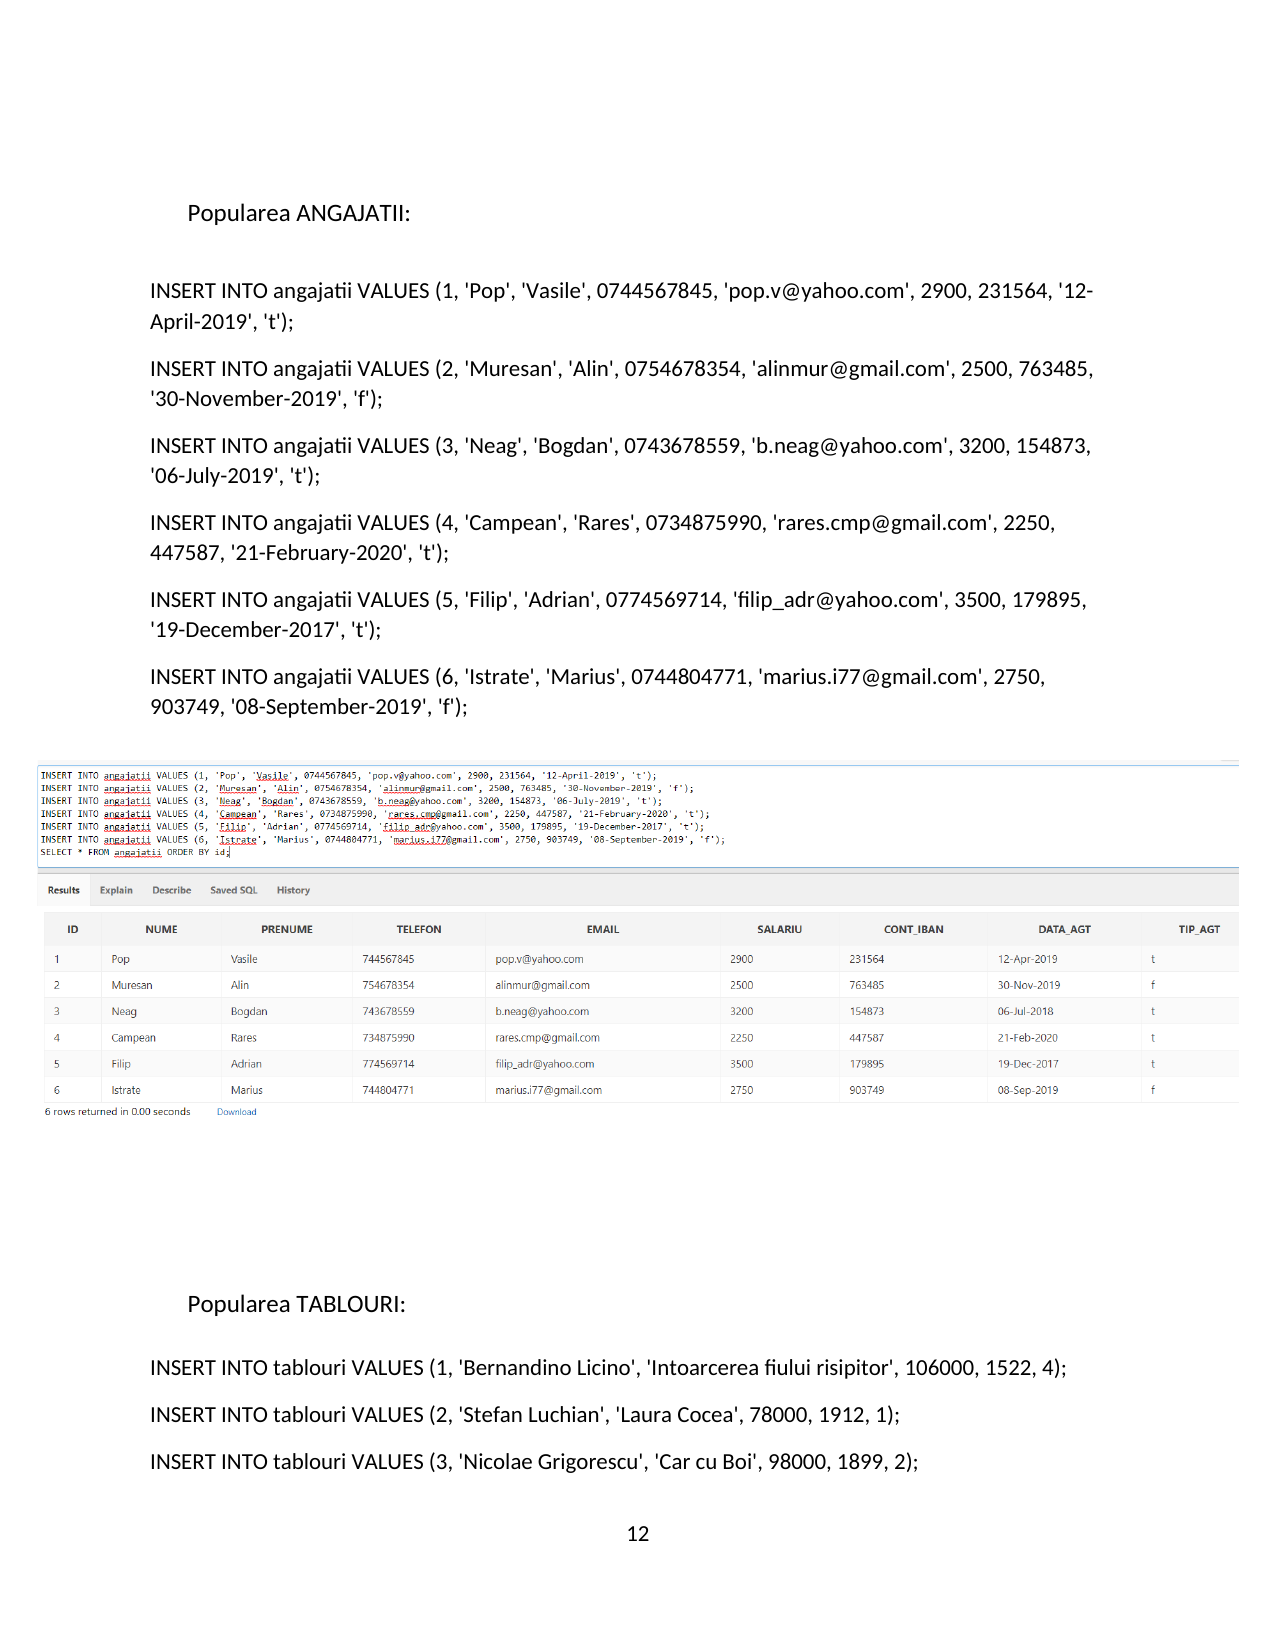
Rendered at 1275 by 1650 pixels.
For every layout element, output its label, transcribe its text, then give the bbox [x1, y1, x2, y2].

text INSERT INTO angajatii VALUES (1, 'Pop', 'Vasile', 0744567845, 'pop.v@yahoo.com', 2900, 231564, '12-April-2019', 't'); [150, 277, 1125, 335]
text INSERT INTO angajatii VALUES (5, 'Filip', 'Adrian', 0774569714, 'filip_adr@yahoo.com', 3500, 179895, '19-December-2017', 't'); [150, 585, 1125, 643]
text INSERT INTO angajatii VALUES (6, 'Istrate', 'Marius', 0744804771, 'marius.i77@gmail.com', 2750, 903749, '08-September-2019', 'f'); [150, 662, 1125, 720]
text INSERT INTO angajatii VALUES (2, 'Muresan', 'Alin', 0754678354, 'alinmur@gmail.com', 2500, 763485, '30-November-2019', 'f'); [150, 354, 1125, 412]
text Popularea ANGAJATII: [187, 197, 1125, 227]
text Popularea TABLOURI: [187, 1288, 1125, 1318]
picture [37, 760, 1239, 1127]
text INSERT INTO tablouri VALUES (1, 'Bernandino Licino', 'Intoarcerea fiului risipitor', 106000, 1522, 4); [150, 1353, 1125, 1382]
text INSERT INTO angajatii VALUES (3, 'Neag', 'Bogdan', 0743678559, 'b.neag@yahoo.com', 3200, 154873, '06-July-2019', 't'); [150, 431, 1125, 489]
text INSERT INTO tablouri VALUES (2, 'Stefan Luchian', 'Laura Cocea', 78000, 1912, 1); [150, 1400, 1125, 1428]
text INSERT INTO angajatii VALUES (4, 'Campean', 'Rares', 0734875990, 'rares.cmp@gmail.com', 2250, 447587, '21-February-2020', 't'); [150, 508, 1125, 566]
text INSERT INTO tablouri VALUES (3, 'Nicolae Grigorescu', 'Car cu Boi', 98000, 1899, 2); [150, 1447, 1125, 1475]
